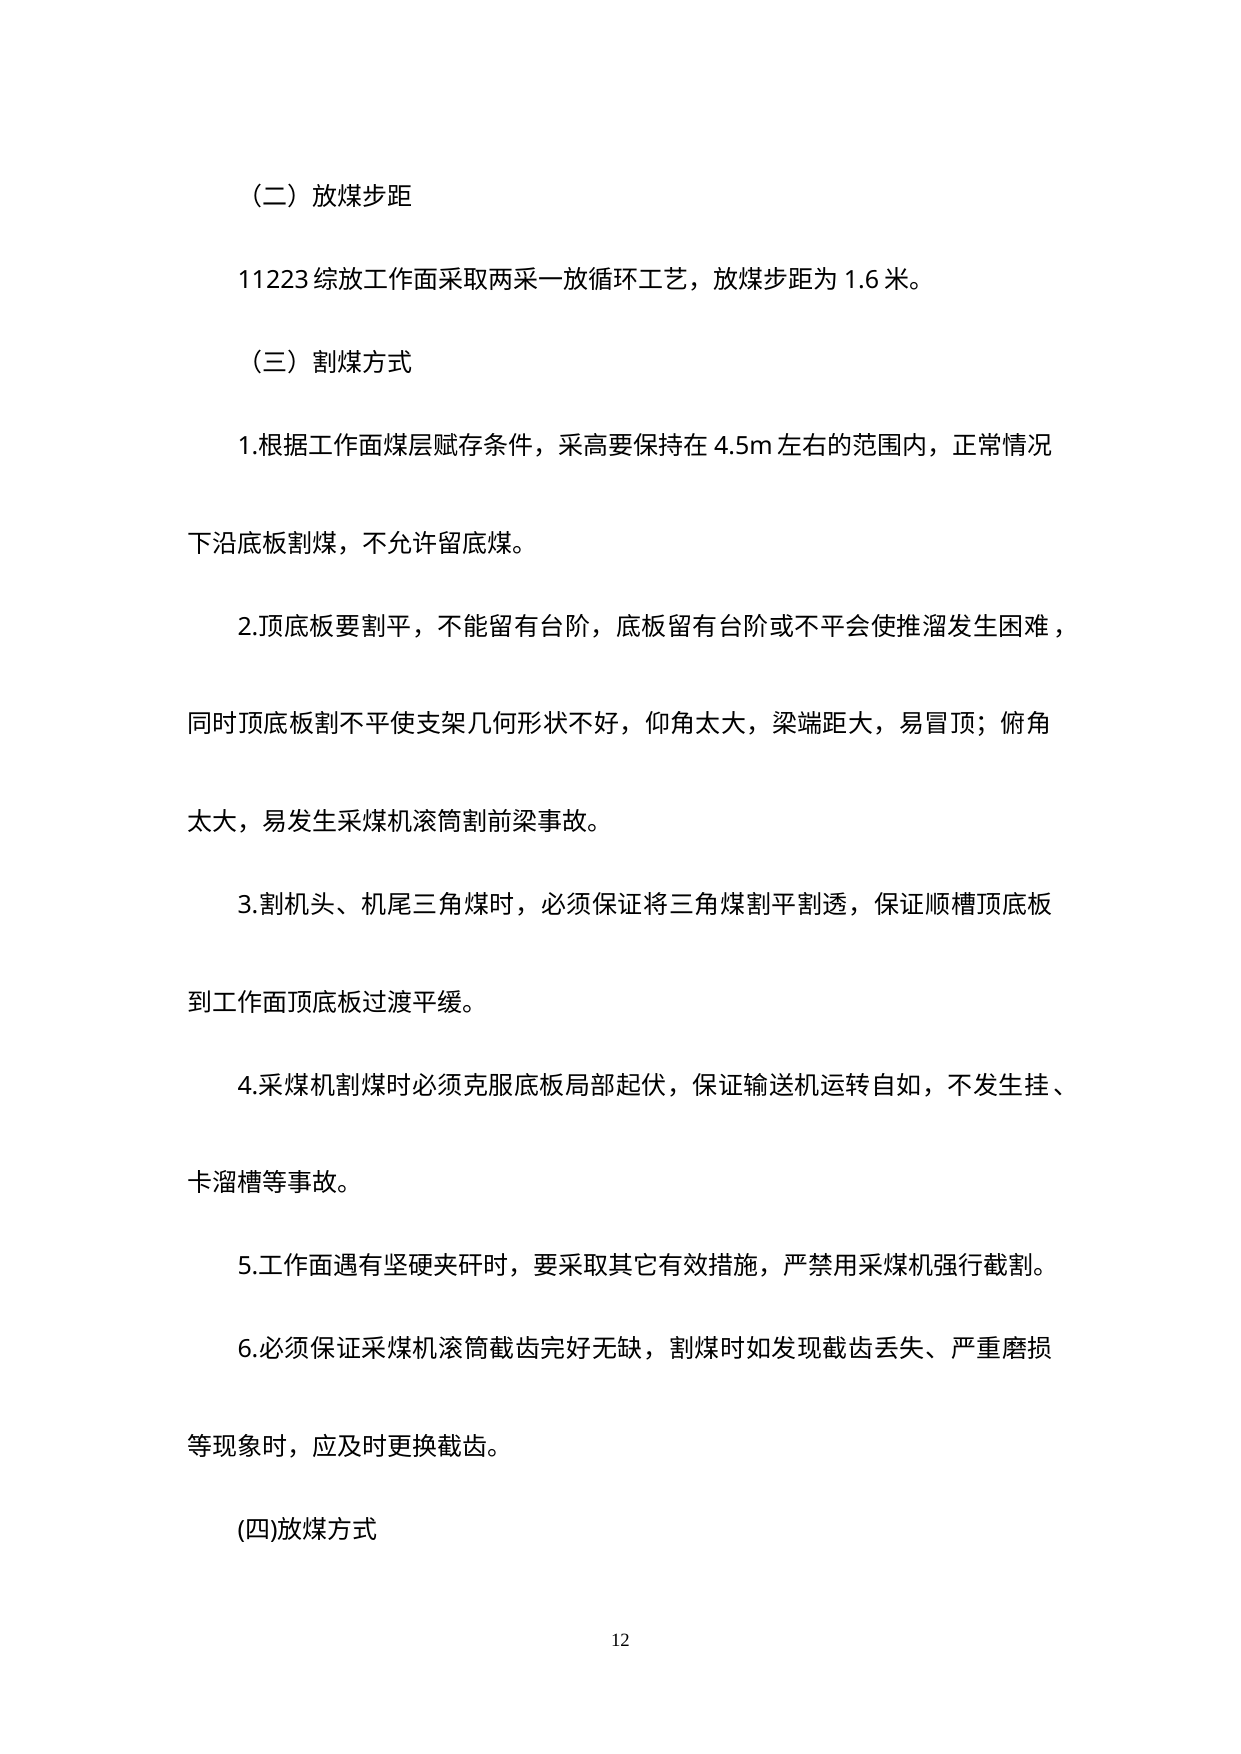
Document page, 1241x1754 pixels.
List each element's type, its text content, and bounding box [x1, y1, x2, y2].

text 1.根据工作面煤层赋存条件，采高要保持在4.5m左右的范围内，正常情况下沿底板割煤，不允许留底煤。 [187, 411, 1053, 574]
text （二）放煤步距 [187, 162, 1053, 227]
text (四)放煤方式 [187, 1495, 1053, 1560]
text 2.顶底板要割平，不能留有台阶，底板留有台阶或不平会使推溜发生困难，同时顶底板割不平使支架几何形状不好，仰角太大，梁端距大，易冒顶；俯角太大，易发生采煤机滚筒割前梁事故。 [187, 592, 1053, 852]
text 5.工作面遇有坚硬夹矸时，要采取其它有效措施，严禁用采煤机强行截割。 [187, 1231, 1053, 1296]
text 3.割机头、机尾三角煤时，必须保证将三角煤割平割透，保证顺槽顶底板到工作面顶底板过渡平缓。 [187, 870, 1053, 1033]
text 4.采煤机割煤时必须克服底板局部起伏，保证输送机运转自如，不发生挂、卡溜槽等事故。 [187, 1051, 1053, 1213]
text （三）割煤方式 [187, 328, 1053, 393]
text 11223综放工作面采取两采一放循环工艺，放煤步距为1.6米。 [187, 245, 1053, 310]
text 6.必须保证采煤机滚筒截齿完好无缺，割煤时如发现截齿丢失、严重磨损等现象时，应及时更换截齿。 [187, 1314, 1053, 1477]
